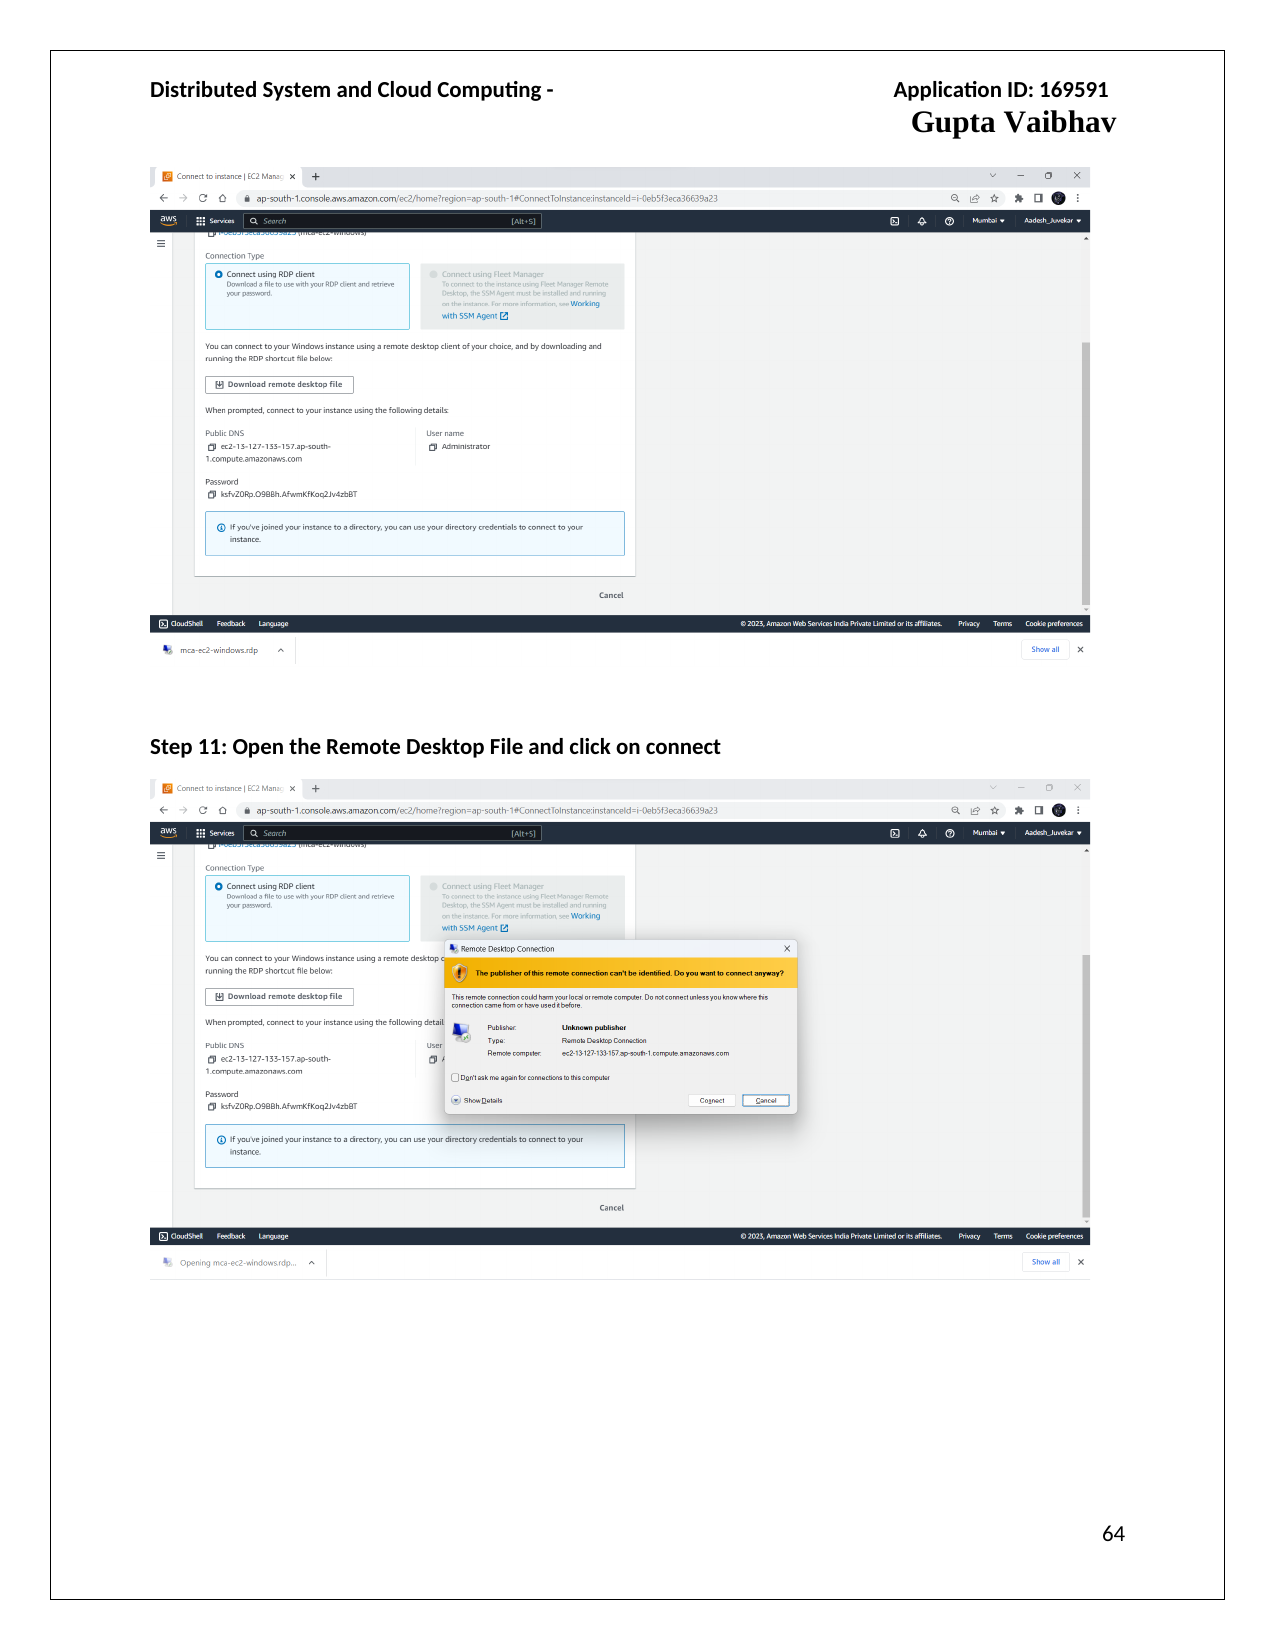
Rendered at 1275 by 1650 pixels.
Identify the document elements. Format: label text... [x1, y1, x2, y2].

picture [150, 167, 1091, 667]
text Step 11: Open the Remote Desktop File and click on connect [150, 732, 1125, 760]
picture [150, 779, 1091, 1280]
